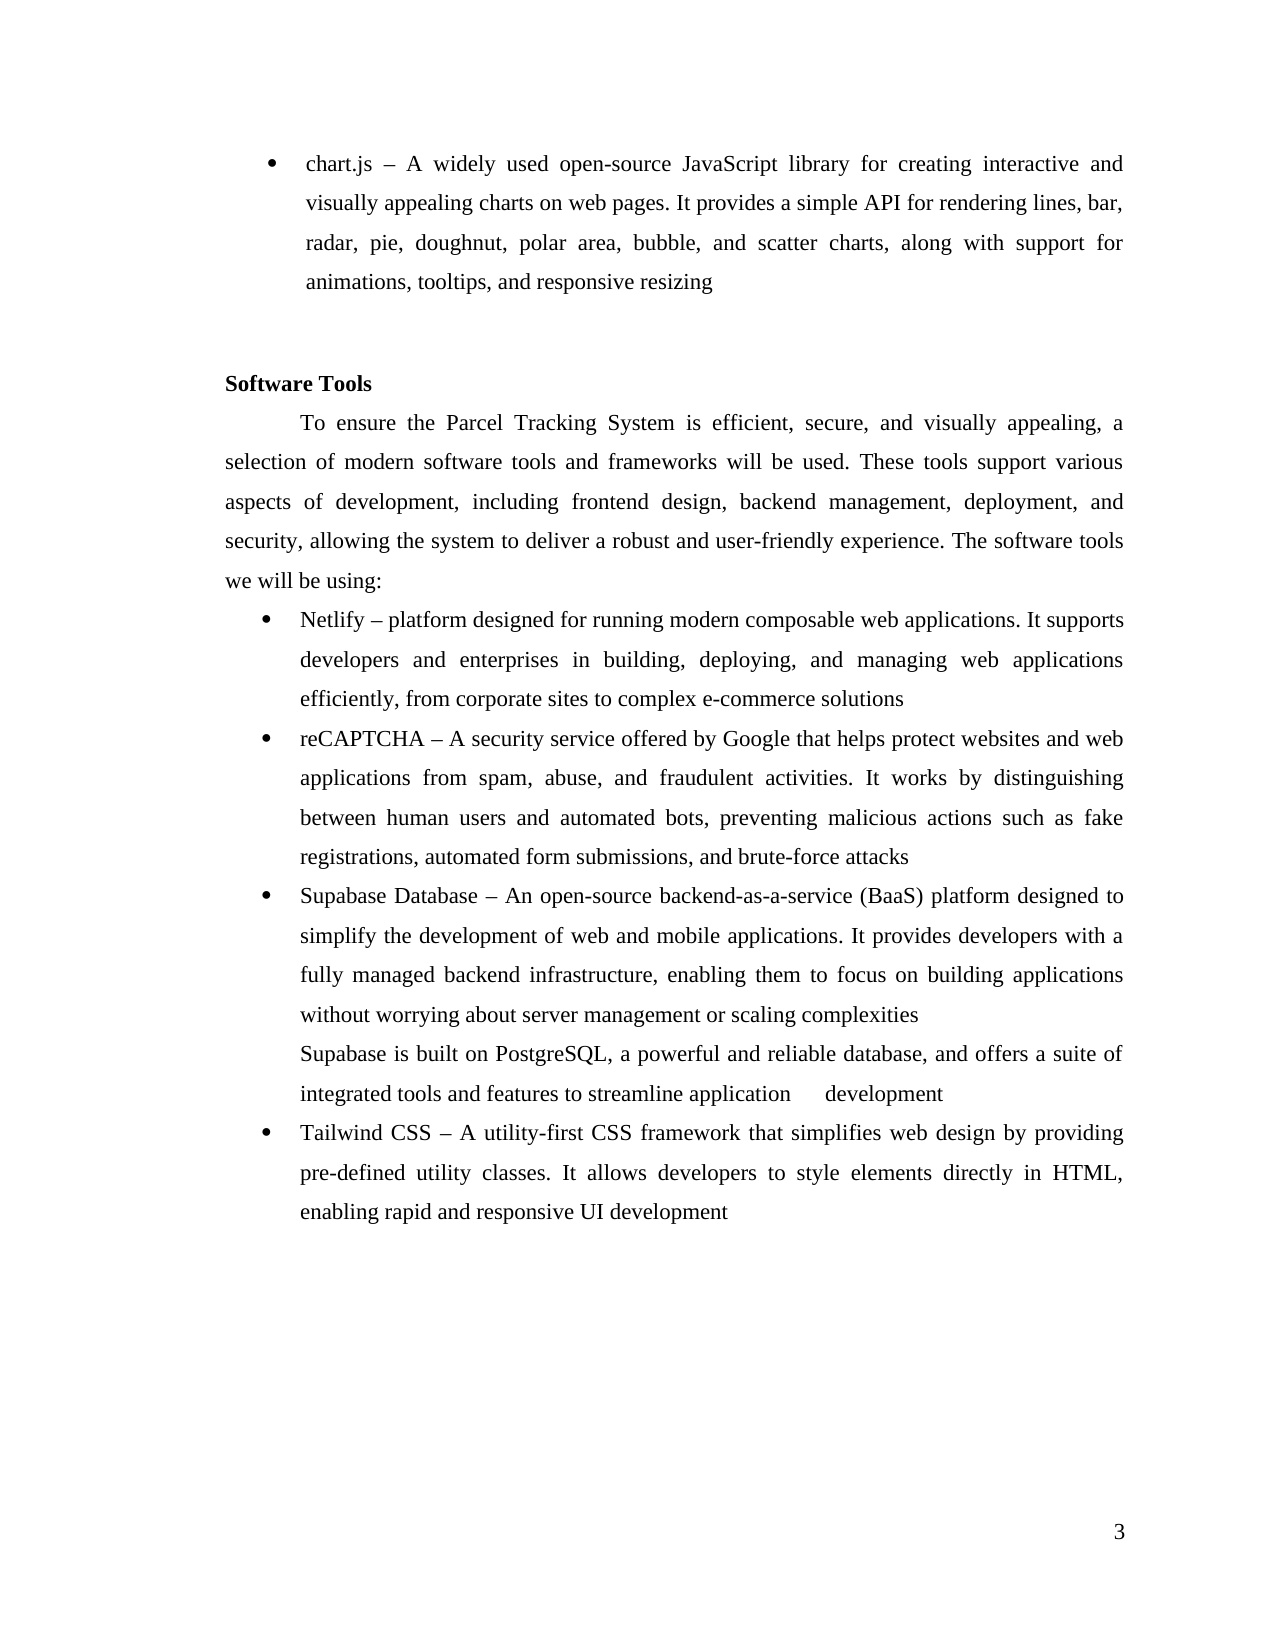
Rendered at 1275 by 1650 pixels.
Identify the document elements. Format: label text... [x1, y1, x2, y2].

list chart.js – A widely used open-source JavaScript library for creating interactive and visually appealing charts on web pages. It provides a simple API for rendering lines, bar, radar, pie, doughnut, polar area, bubble, and scatter charts, along with support for animations, tooltips, and responsive resizing [268, 150, 1125, 295]
list reCAPTCHA – A security service offered by Google that helps protect websites and web applications from spam, abuse, and fraudulent activities. It works by distinguishing between human users and automated bots, preventing malicious actions such as fake registrations, automated form submissions, and brute-force attacks [262, 725, 1125, 869]
list Supabase Database – An open-source backend-as-a-service (BaaS) platform designed to simplify the development of web and mobile applications. It provides developers with a fully managed backend infrastructure, enabling them to focus on building applications without worrying about server management or scaling complexities [262, 883, 1125, 1027]
list Supabase is built on PostgreSQL, a powerful and reliable database, and offers a suite of integrated tools and features to streamline application development [300, 1041, 1125, 1106]
text To ensure the Parcel Tracking System is efficient, secure, and visually appealing, a selection of modern software tools and frameworks will be used. These tools support various aspects of development, including frontend design, backend management, deployment, and security, allowing the system to deliver a robust and user-friendly experience. The software tools we will be using: [225, 409, 1125, 593]
list Netlify – platform designed for running modern composable web applications. It supports developers and enterprises in building, deploying, and managing web applications efficiently, from corporate sites to complex e-commerce solutions [262, 606, 1125, 712]
subtitle Software Tools [225, 370, 1125, 397]
list Tailwind CSS – A utility-first CSS framework that simplifies web design by providing pre-defined utility classes. It allows developers to style elements directly in HTML, enabling rapid and responsive UI development [262, 1119, 1125, 1225]
